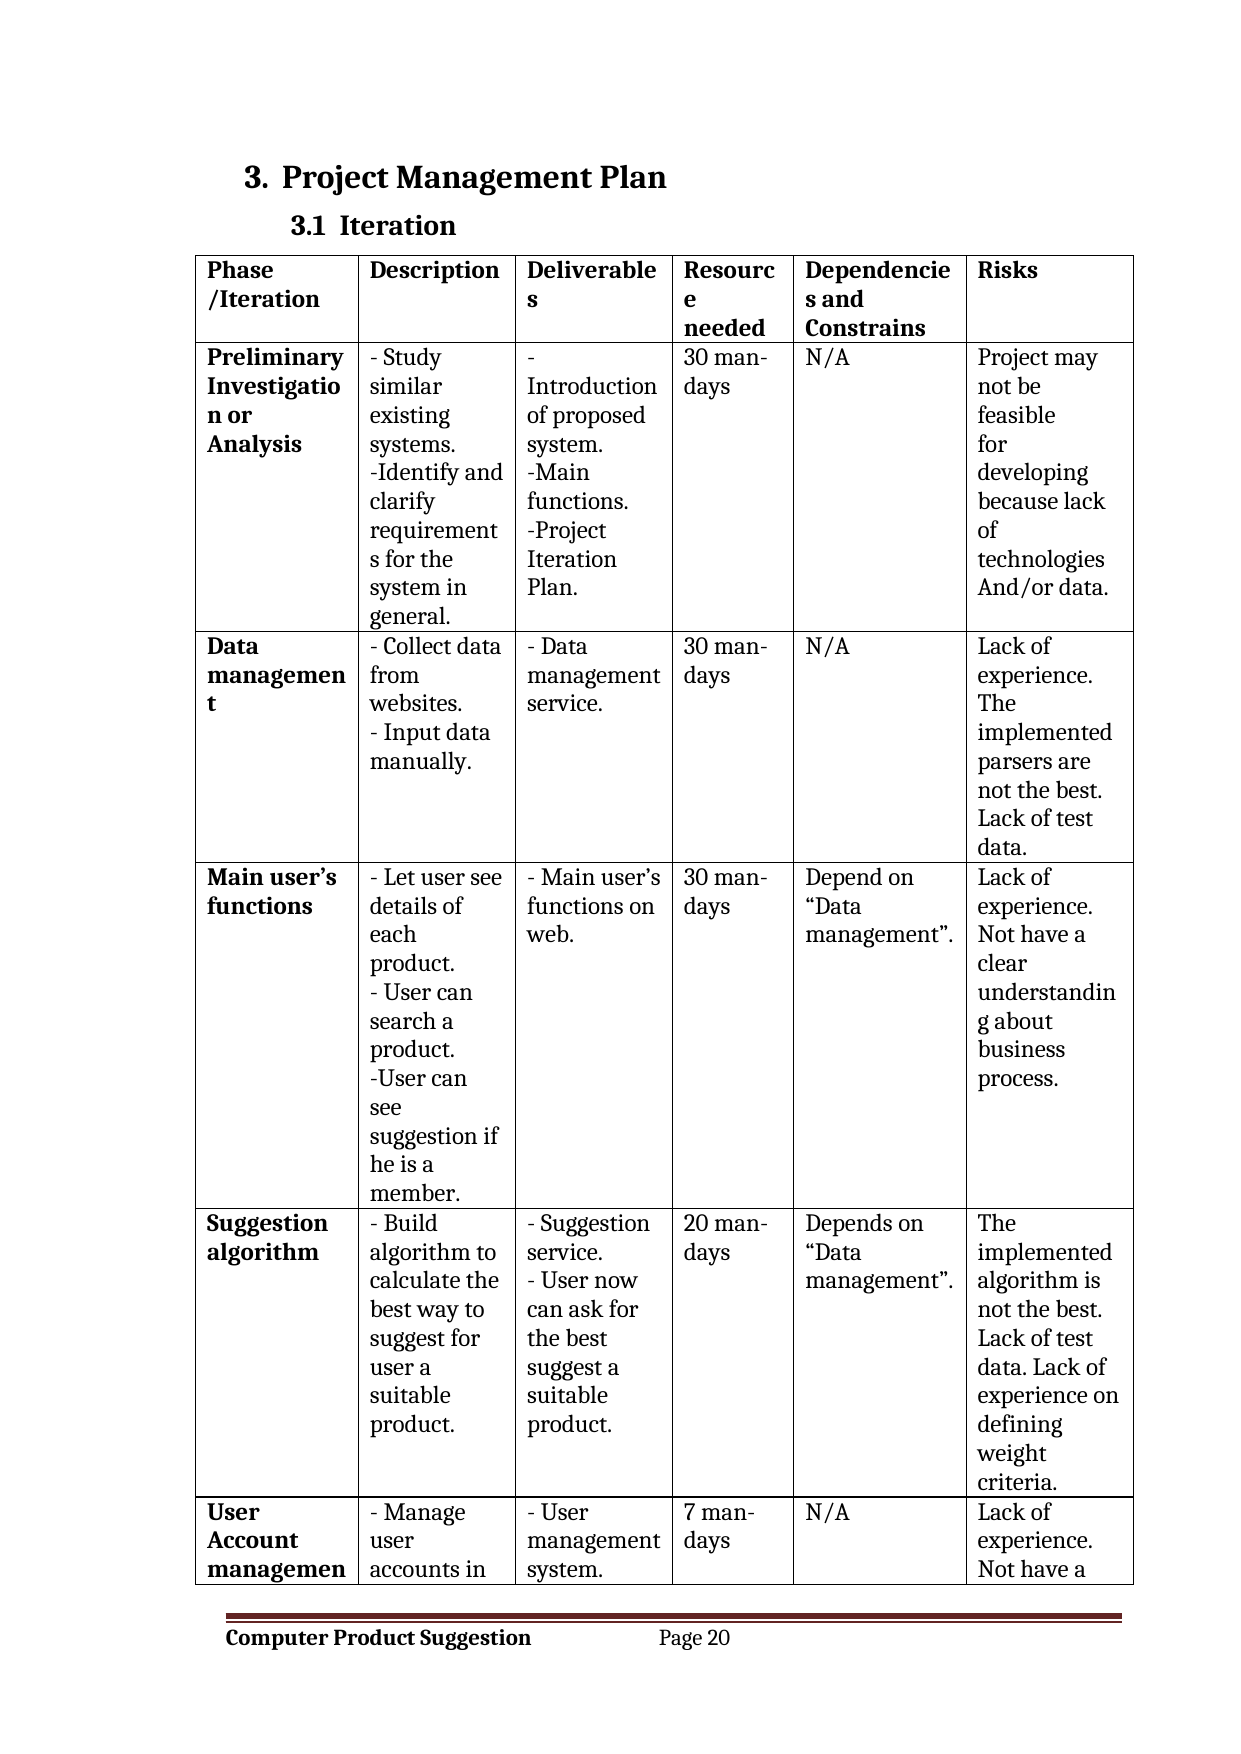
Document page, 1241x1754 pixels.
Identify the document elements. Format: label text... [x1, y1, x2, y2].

table_header Deliverables [516, 256, 672, 342]
table_cell - Collect data from websites. - Input data manually. [359, 632, 515, 862]
table_cell - Suggestion service. - User now can ask for the best suggest a suitable product. [516, 1209, 672, 1496]
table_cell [196, 1498, 358, 1584]
table_cell - Build algorithm to calculate the best way to suggest for user a suitable product. [359, 1209, 515, 1496]
table_cell 30 man-days [673, 632, 793, 862]
table_cell Main user’s functions [196, 863, 358, 1208]
table_cell - Let user see details of each product. - User can search a product. -User can see suggestion if he is a member. [359, 863, 515, 1208]
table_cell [516, 1498, 672, 1584]
table_cell Lack of experience. The implemented parsers are not the best. Lack of test data. [967, 632, 1133, 862]
table_cell - Study similar existing systems. -Identify and clarify requirements for the system in general. [359, 343, 515, 631]
table_cell Depend on “Data management”. [794, 863, 966, 1208]
table_cell -Introduction of proposed system. -Main functions. -Project Iteration Plan. [516, 343, 672, 631]
table_cell 30 man-days [673, 343, 793, 631]
table_header Dependencies and Constrains [794, 256, 966, 342]
table_cell N/A [794, 632, 966, 862]
table_cell N/A [794, 1498, 966, 1584]
table_cell 30 man-days [673, 863, 793, 1208]
table_cell Data management [196, 632, 358, 862]
table_cell Preliminary Investigation or Analysis [196, 343, 358, 631]
table_cell 20 man-days [673, 1209, 793, 1496]
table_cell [359, 1498, 515, 1584]
table_header Phase /Iteration [196, 256, 358, 342]
table_cell The implemented algorithm is not the best. Lack of test data. Lack of experience on defining weight criteria. [967, 1209, 1133, 1496]
table_cell - Data management service. [516, 632, 672, 862]
subtitle Project Management Plan [244, 158, 1122, 196]
table_header Description [359, 256, 515, 342]
table_cell Project may not be feasible for developing because lack of technologies And/or data. [967, 343, 1133, 631]
table_header Resource needed [673, 256, 793, 342]
table_cell Depends on “Data management”. [794, 1209, 966, 1496]
table_header Risks [967, 256, 1133, 342]
table_cell - Main user’s functions on web. [516, 863, 672, 1208]
subtitle Iteration [291, 209, 1122, 242]
table_cell 7 man-days [673, 1498, 793, 1584]
table_cell Lack of experience. Not have a clear understanding about business process. [967, 863, 1133, 1208]
table_cell Suggestion algorithm [196, 1209, 358, 1496]
table_cell N/A [794, 343, 966, 631]
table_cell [967, 1498, 1133, 1584]
